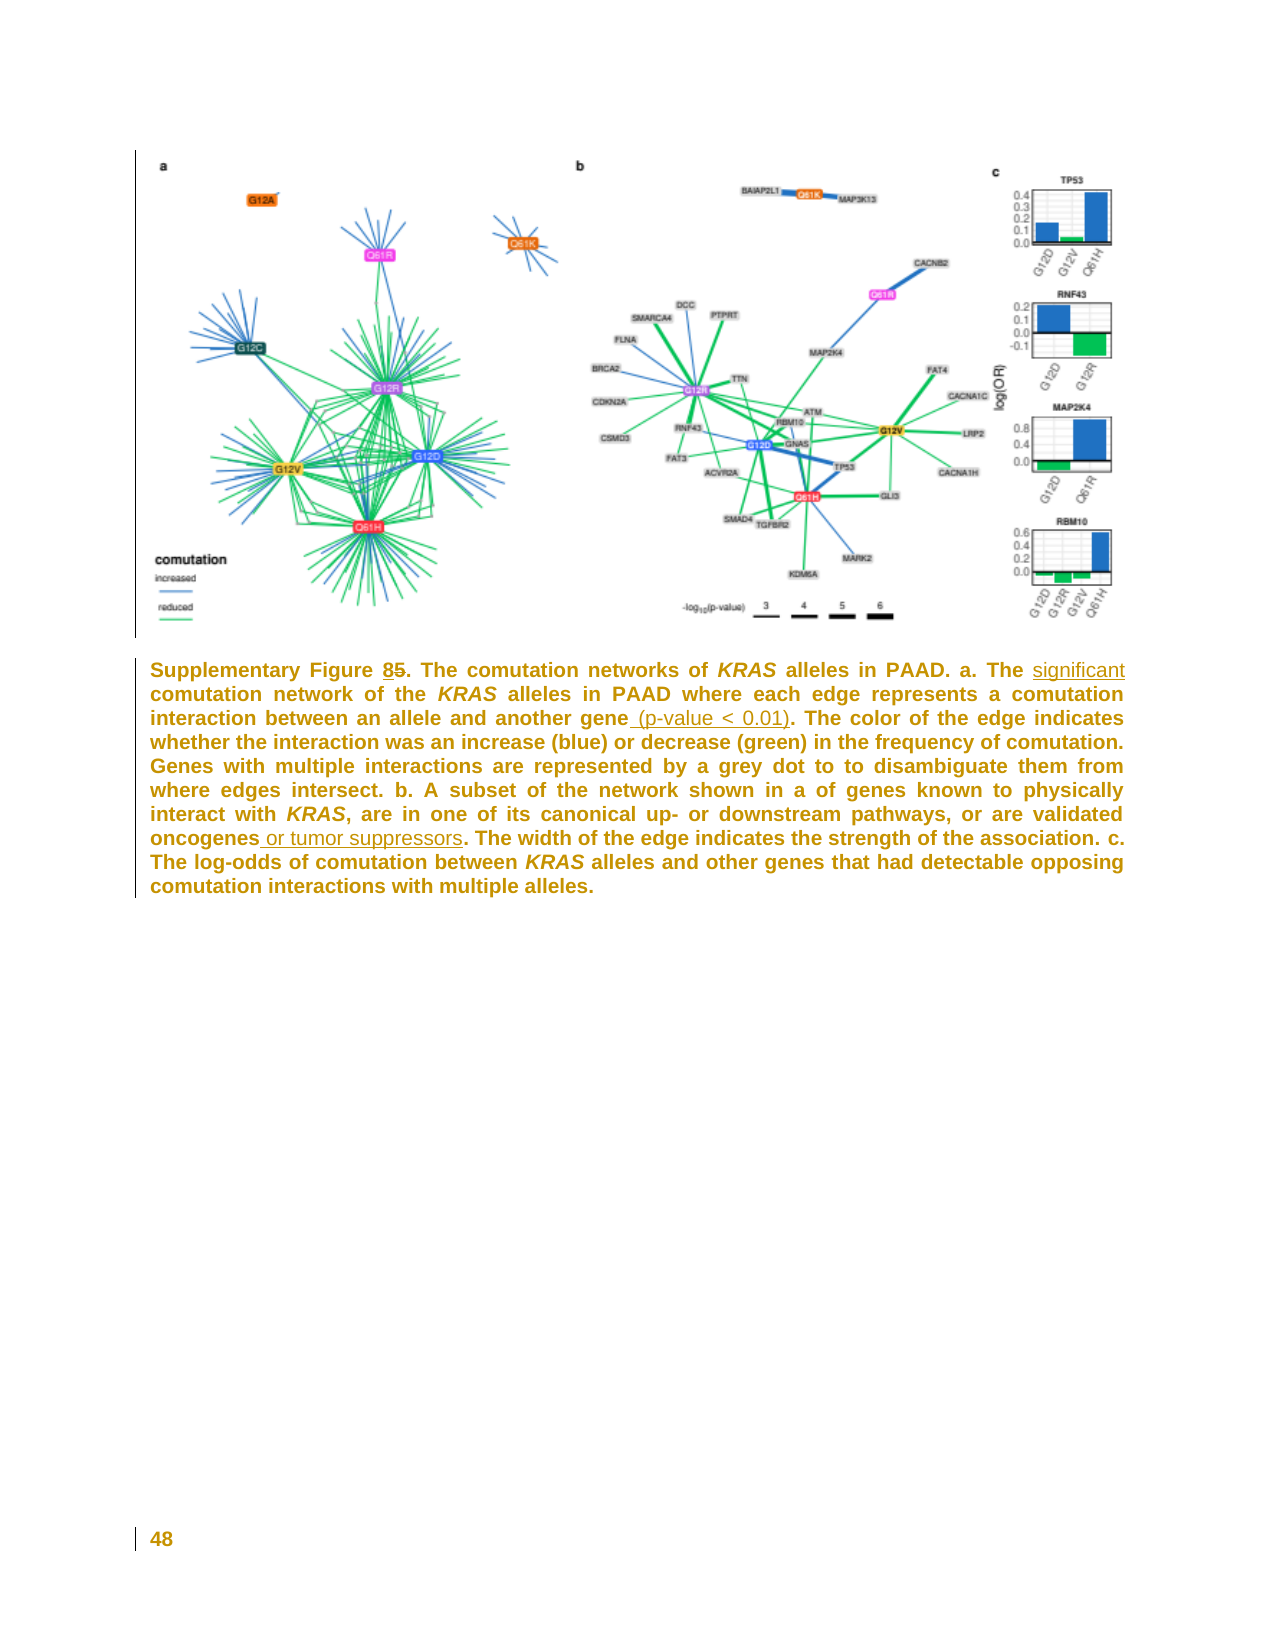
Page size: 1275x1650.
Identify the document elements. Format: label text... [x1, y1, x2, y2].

text Supplementary Figure . The comutation networks of KRAS alleles in PAAD. a. The comutation network of the KRAS alleles in PAAD where each edge represents a comutation interaction between an allele and another gene. The color of the edge indicates whether the interaction was an increase (blue) or decrease (green) in the frequency of comutation. Genes with multiple interactions are represented by a grey dot to to disambiguate them from where edges intersect. b. A subset of the network shown in a of genes known to physically interact with KRAS, are in one of its canonical up- or downstream pathways, or are validated oncogenes. The width of the edge indicates the strength of the association. c. The log-odds of comutation between KRAS alleles and other genes that had detectable opposing comutation interactions with multiple alleles. [150, 658, 1125, 898]
